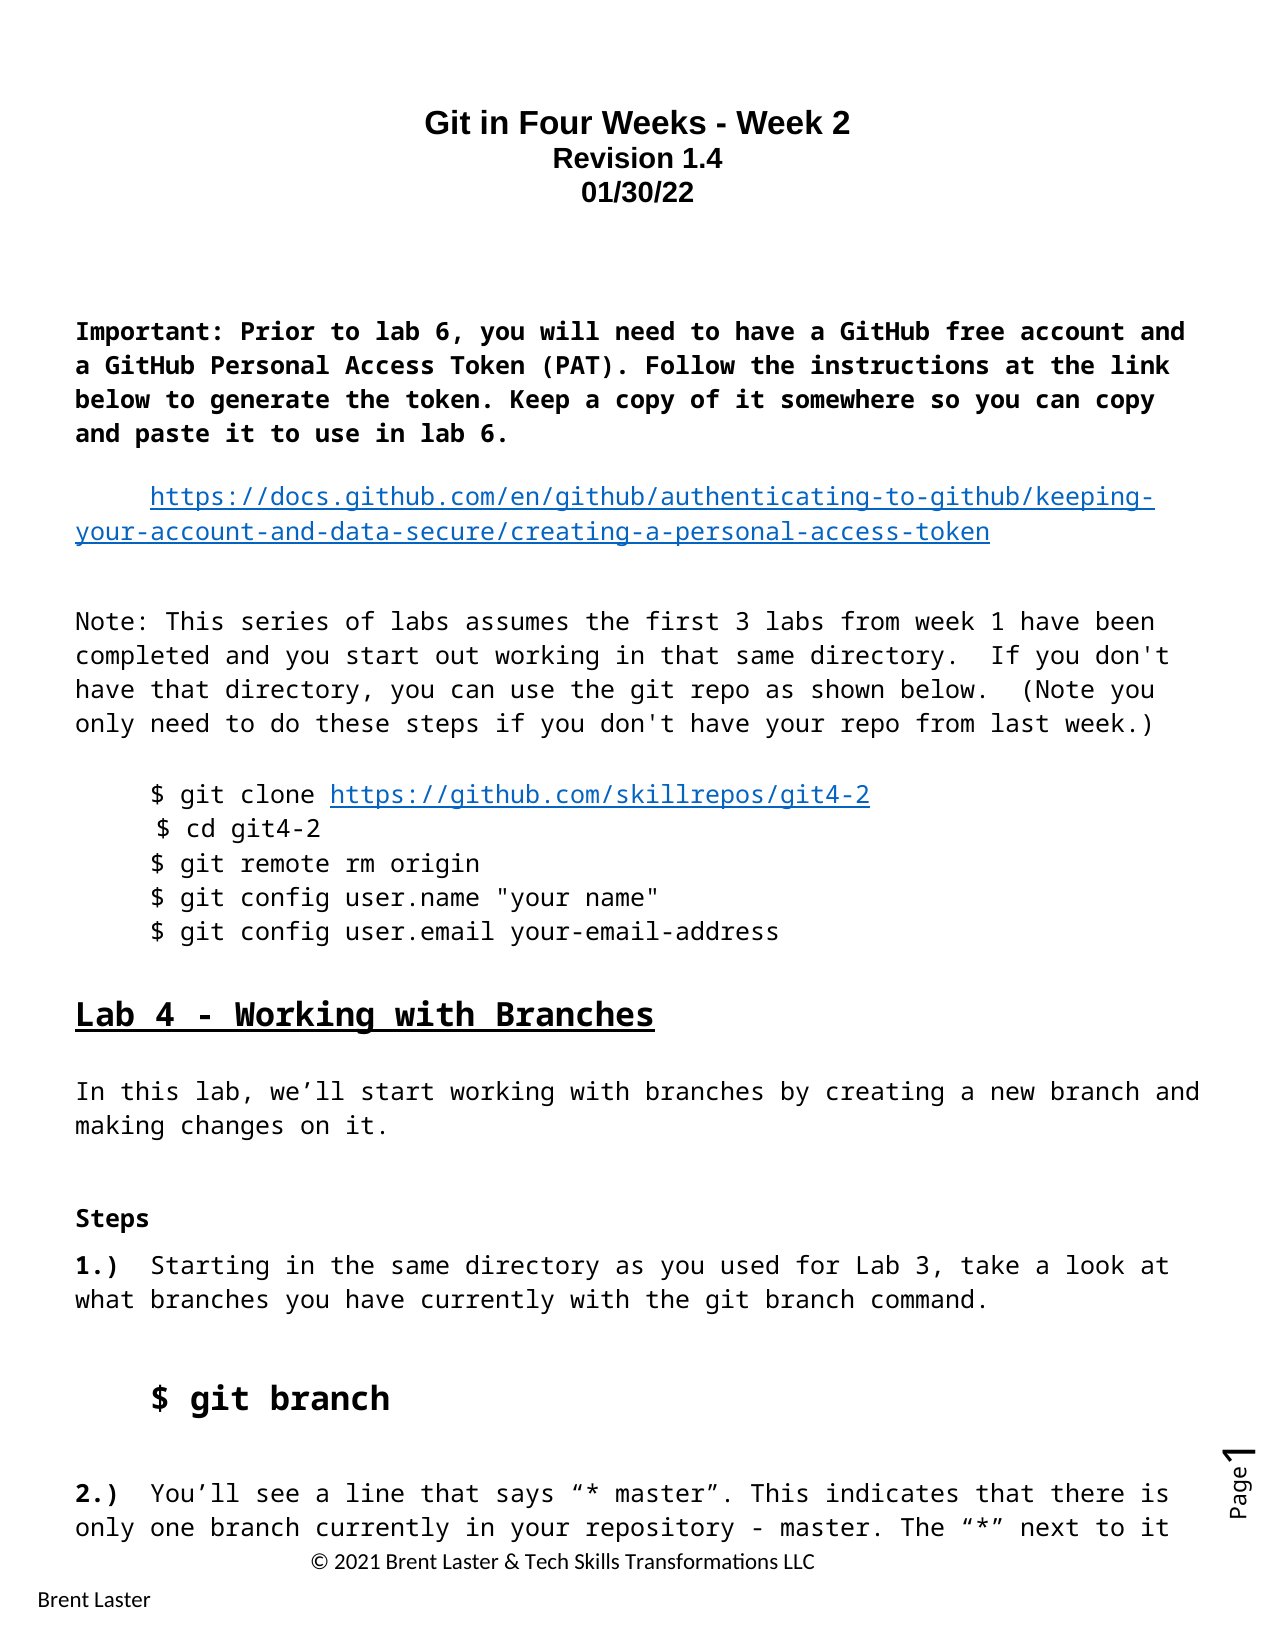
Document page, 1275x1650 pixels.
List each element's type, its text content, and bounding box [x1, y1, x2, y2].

title Lab 4 - Working with Branches [75, 991, 1200, 1036]
text Steps [75, 1201, 1200, 1235]
text $ git branch [150, 1375, 1200, 1420]
title $ cd git4-2 [66, 811, 1200, 845]
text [75, 1476, 1200, 1544]
subtitle Revision 1.4 [75, 141, 1200, 175]
text $ git config user.name "your name" [75, 879, 1200, 913]
text 1.) Starting in the same directory as you used for Lab 3, take a look at what branches you have currently with the git branch command. [75, 1248, 1200, 1316]
text $ git config user.email your-email-address [75, 913, 1200, 947]
subtitle Git in Four Weeks - Week 2 [75, 103, 1200, 141]
text https://docs.github.com/en/github/authenticating-to-github/keeping-your-account-and-data-secure/creating-a-personal-access-token [75, 479, 1200, 547]
title Note: This series of labs assumes the first 3 labs from week 1 have been completed and you start out working in that same directory. If you don't have that directory, you can use the git repo as shown below. (Note you only need to do these steps if you don't have your repo from last week.) [75, 603, 1200, 739]
title $ git clone https://github.com/skillrepos/git4-2 [75, 777, 1200, 811]
text In this lab, we’ll start working with branches by creating a new branch and making changes on it. [75, 1074, 1200, 1142]
subtitle 01/30/22 [75, 175, 1200, 208]
subtitle Important: Prior to lab 6, you will need to have a GitHub free account and a GitHub Personal Access Token (PAT). Follow the instructions at the link below to generate the token. Keep a copy of it somewhere so you can copy and paste it to use in lab 6. [75, 314, 1200, 450]
text $ git remote rm origin [75, 845, 1200, 879]
